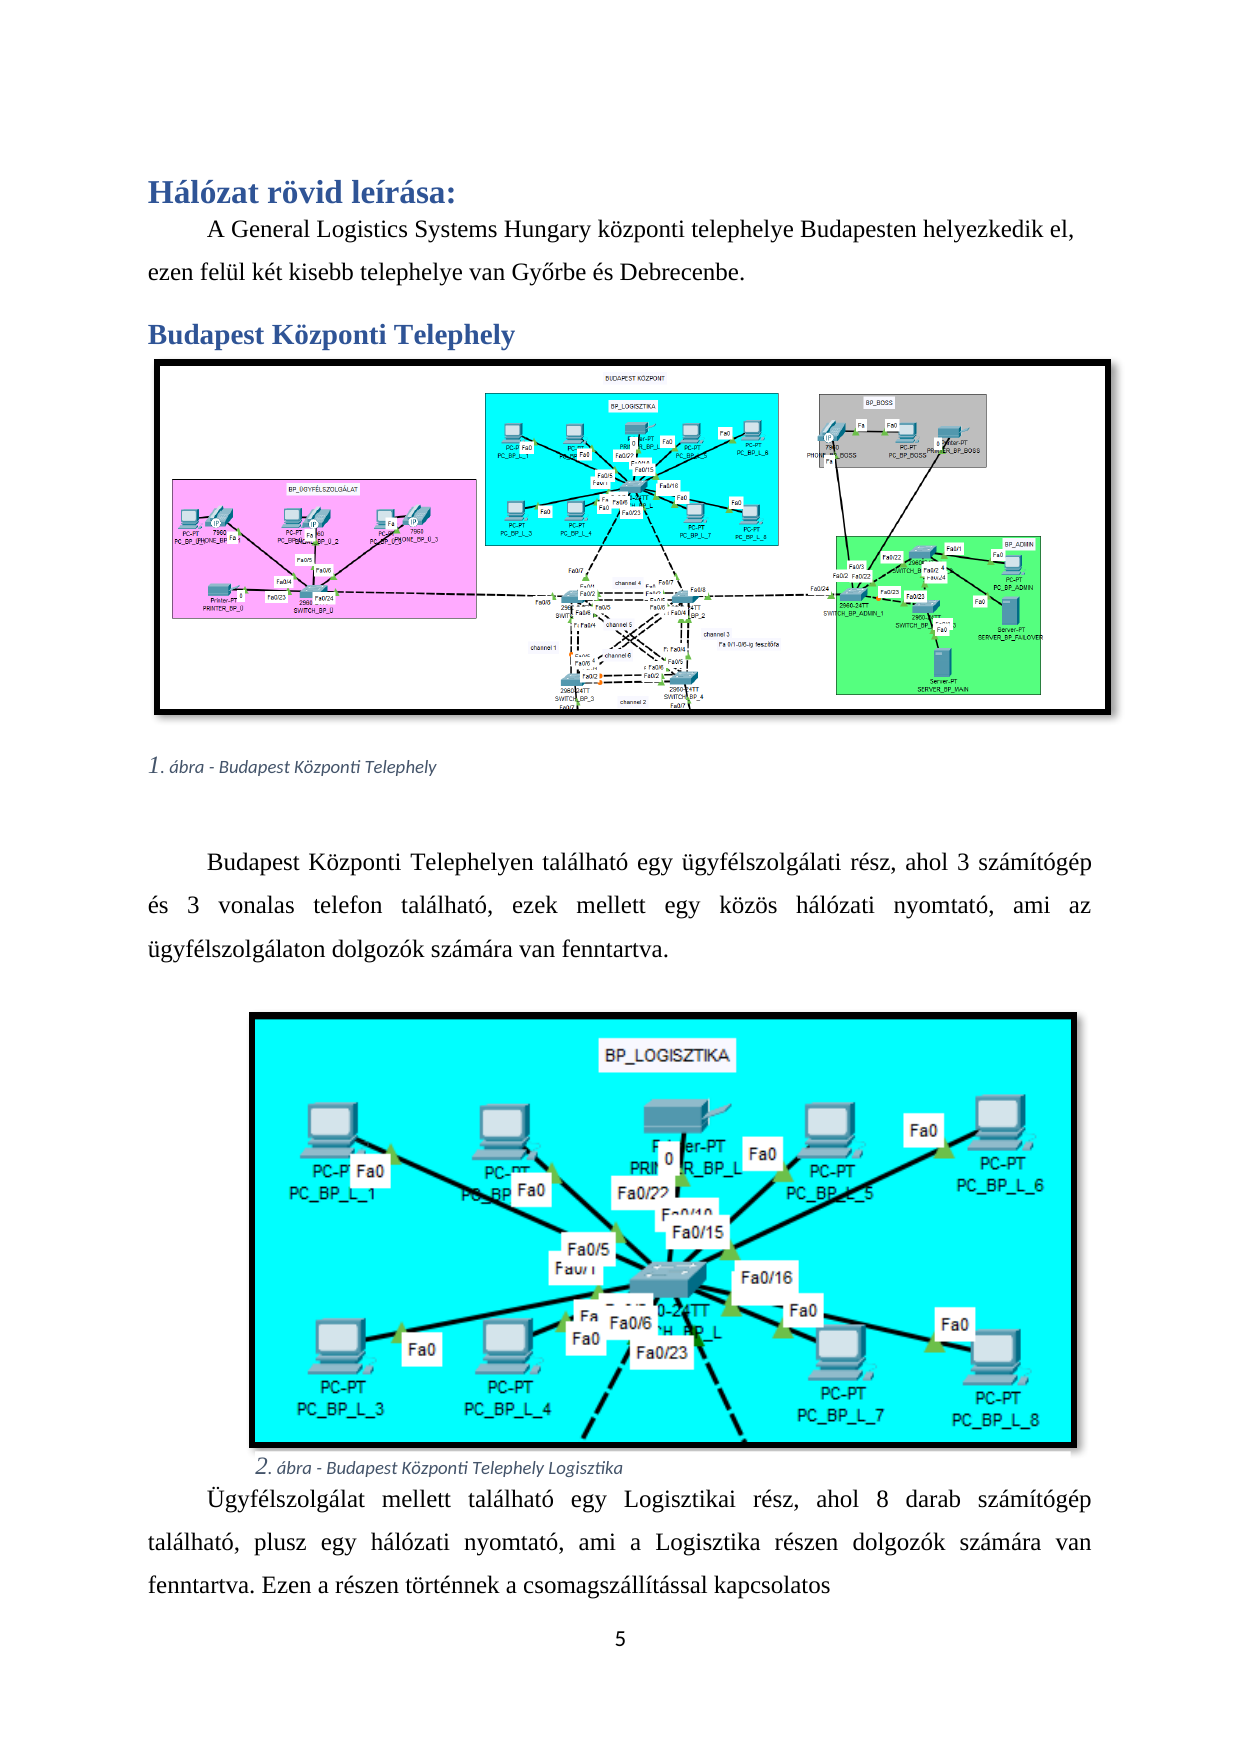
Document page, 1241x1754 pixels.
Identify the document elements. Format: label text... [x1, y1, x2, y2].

picture [255, 1018, 1071, 1442]
text Ügyfélszolgálat mellett található egy Logisztikai rész, ahol 8 darab számítógép található, plusz egy hálózati nyomtató, ami a Logisztika részen dolgozók számára van fenntartva. Ezen a részen történnek a csomagszállítással kapcsolatos [148, 1164, 1093, 1599]
text A General Logistics Systems Hungary központi telephelye Budapesten helyezkedik el, ezen felül két kisebb telephelye van Győrbe és Debrecenbe. [148, 214, 1093, 286]
subtitle Budapest Központi Telephely [148, 317, 1093, 350]
text 1. ábra - Budapest Központi Telephely [148, 750, 1093, 779]
text Budapest Központi Telephelyen található egy ügyfélszolgálati rész, ahol 3 számítógép és 3 vonalas telefon található, ezek mellett egy közös hálózati nyomtató, ami az ügyfélszolgálaton dolgozók számára van fenntartva. [148, 847, 1093, 962]
picture [160, 366, 1105, 709]
subtitle Hálózat rövid leírása: [148, 173, 1093, 211]
